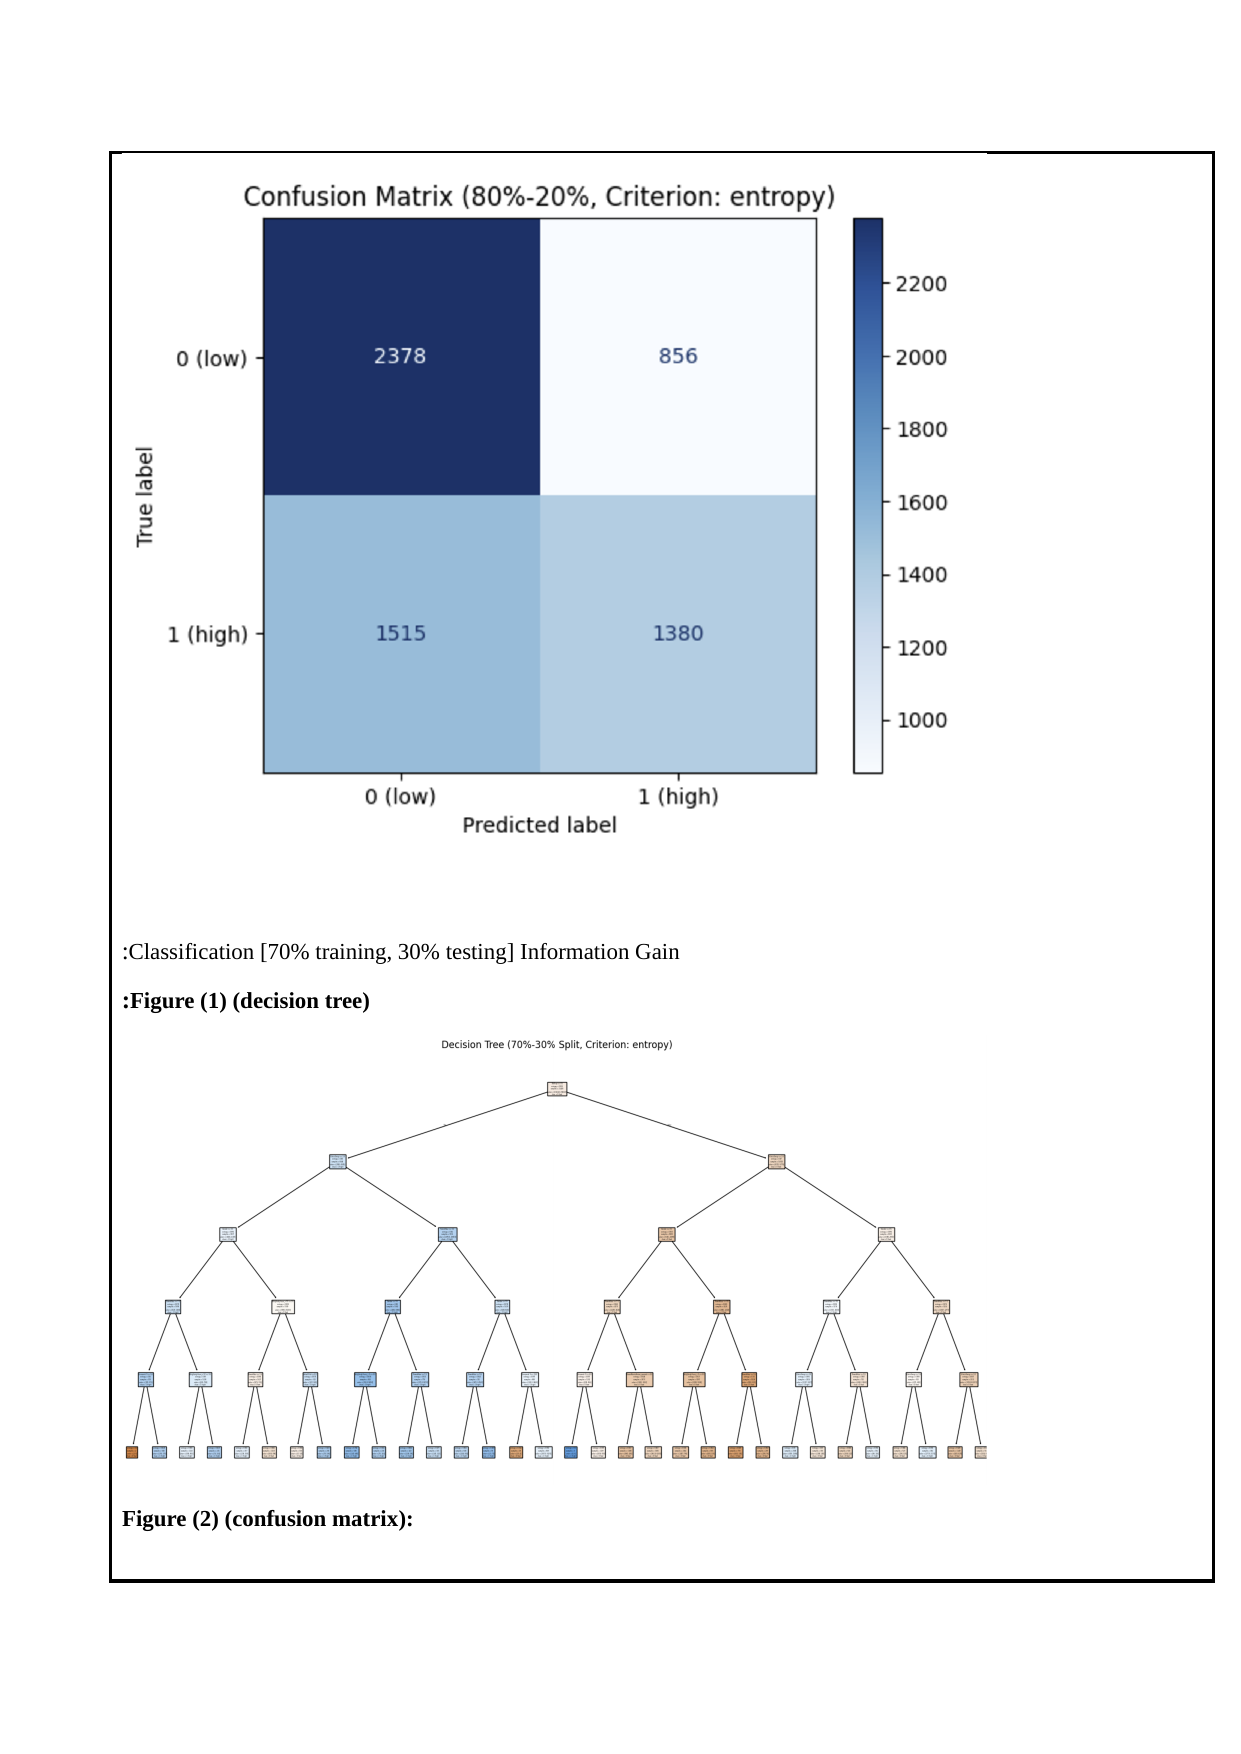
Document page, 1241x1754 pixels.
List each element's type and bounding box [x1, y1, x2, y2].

table_header [112, 154, 1212, 1579]
picture [121, 153, 987, 841]
picture [121, 1035, 987, 1485]
